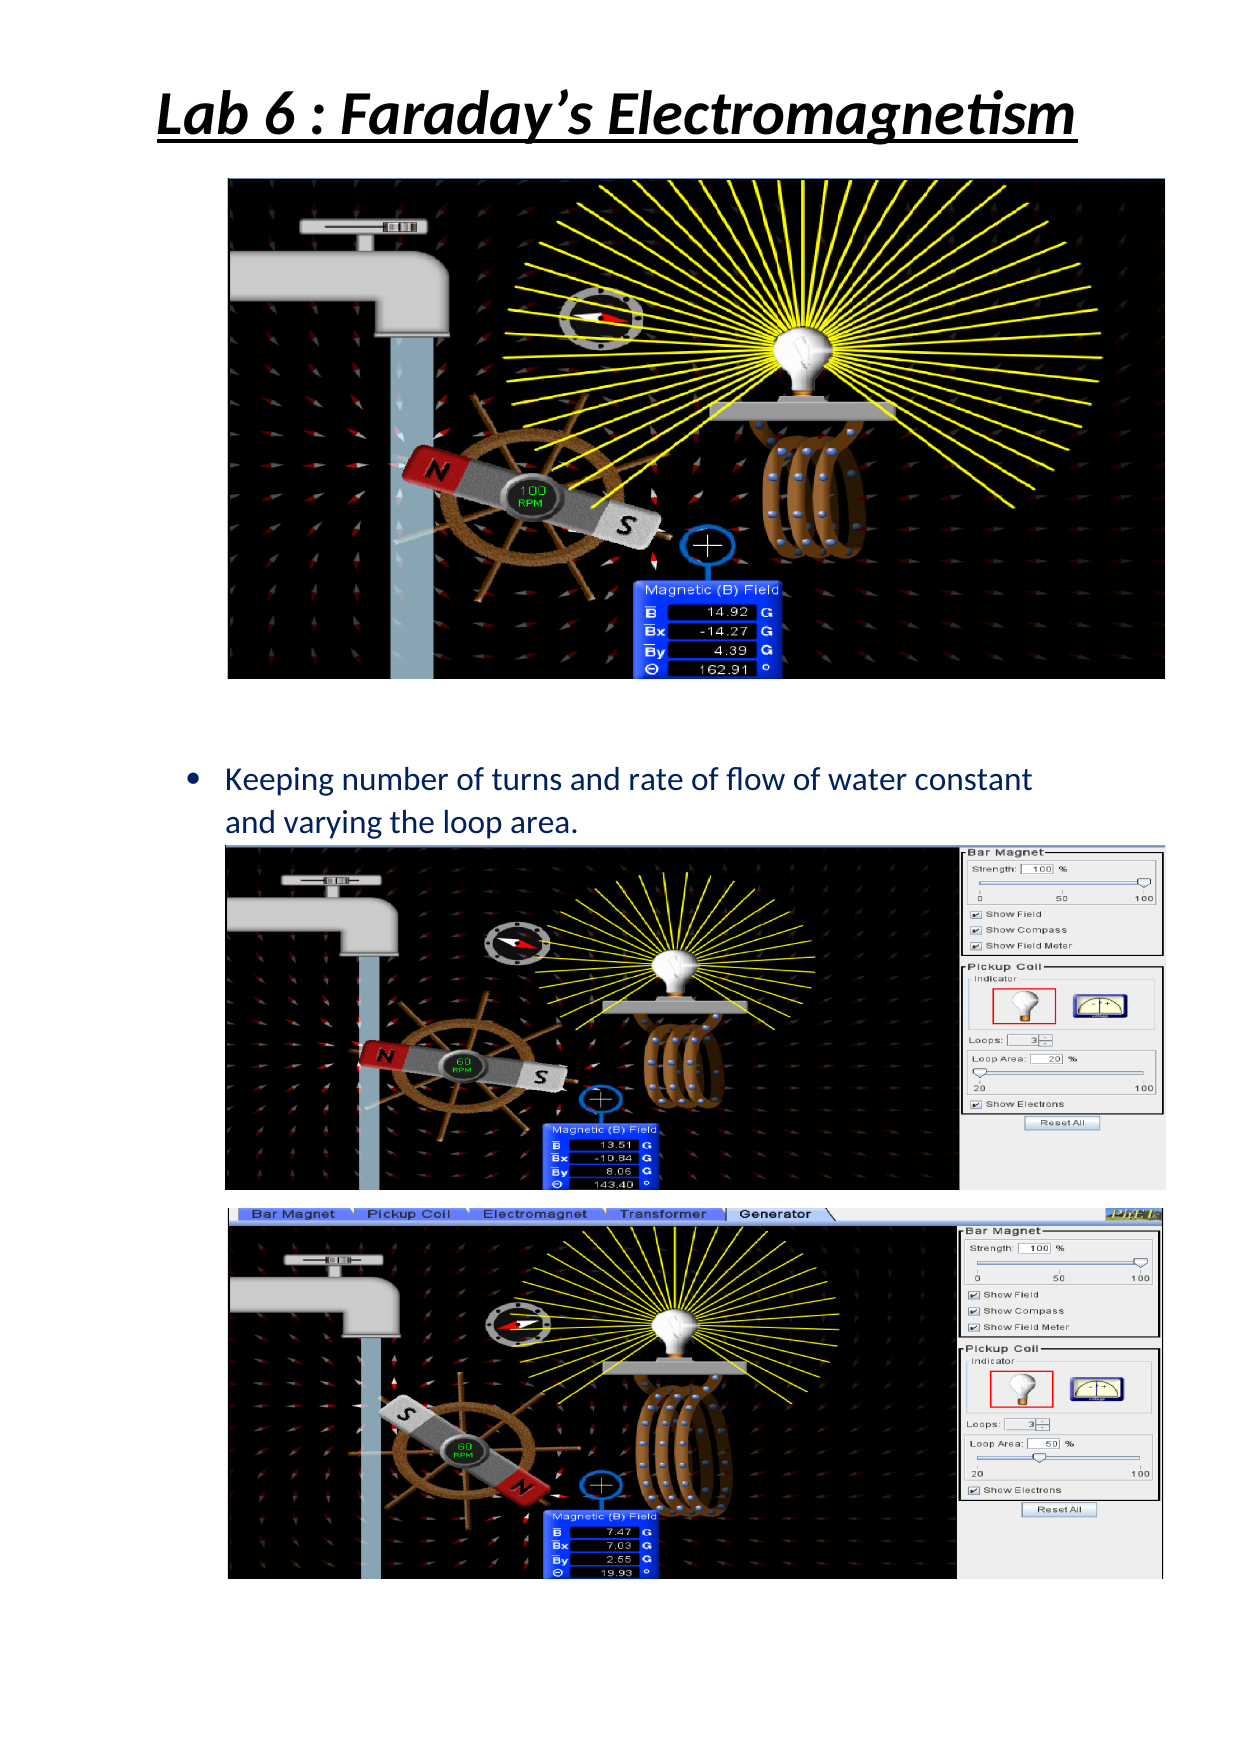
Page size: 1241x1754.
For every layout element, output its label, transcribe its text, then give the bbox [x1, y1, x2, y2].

picture [225, 178, 1166, 679]
list Keeping number of turns and rate of flow of water constant and varying the loop area. [187, 758, 1090, 842]
picture [225, 1208, 1166, 1579]
picture [225, 845, 1166, 1190]
